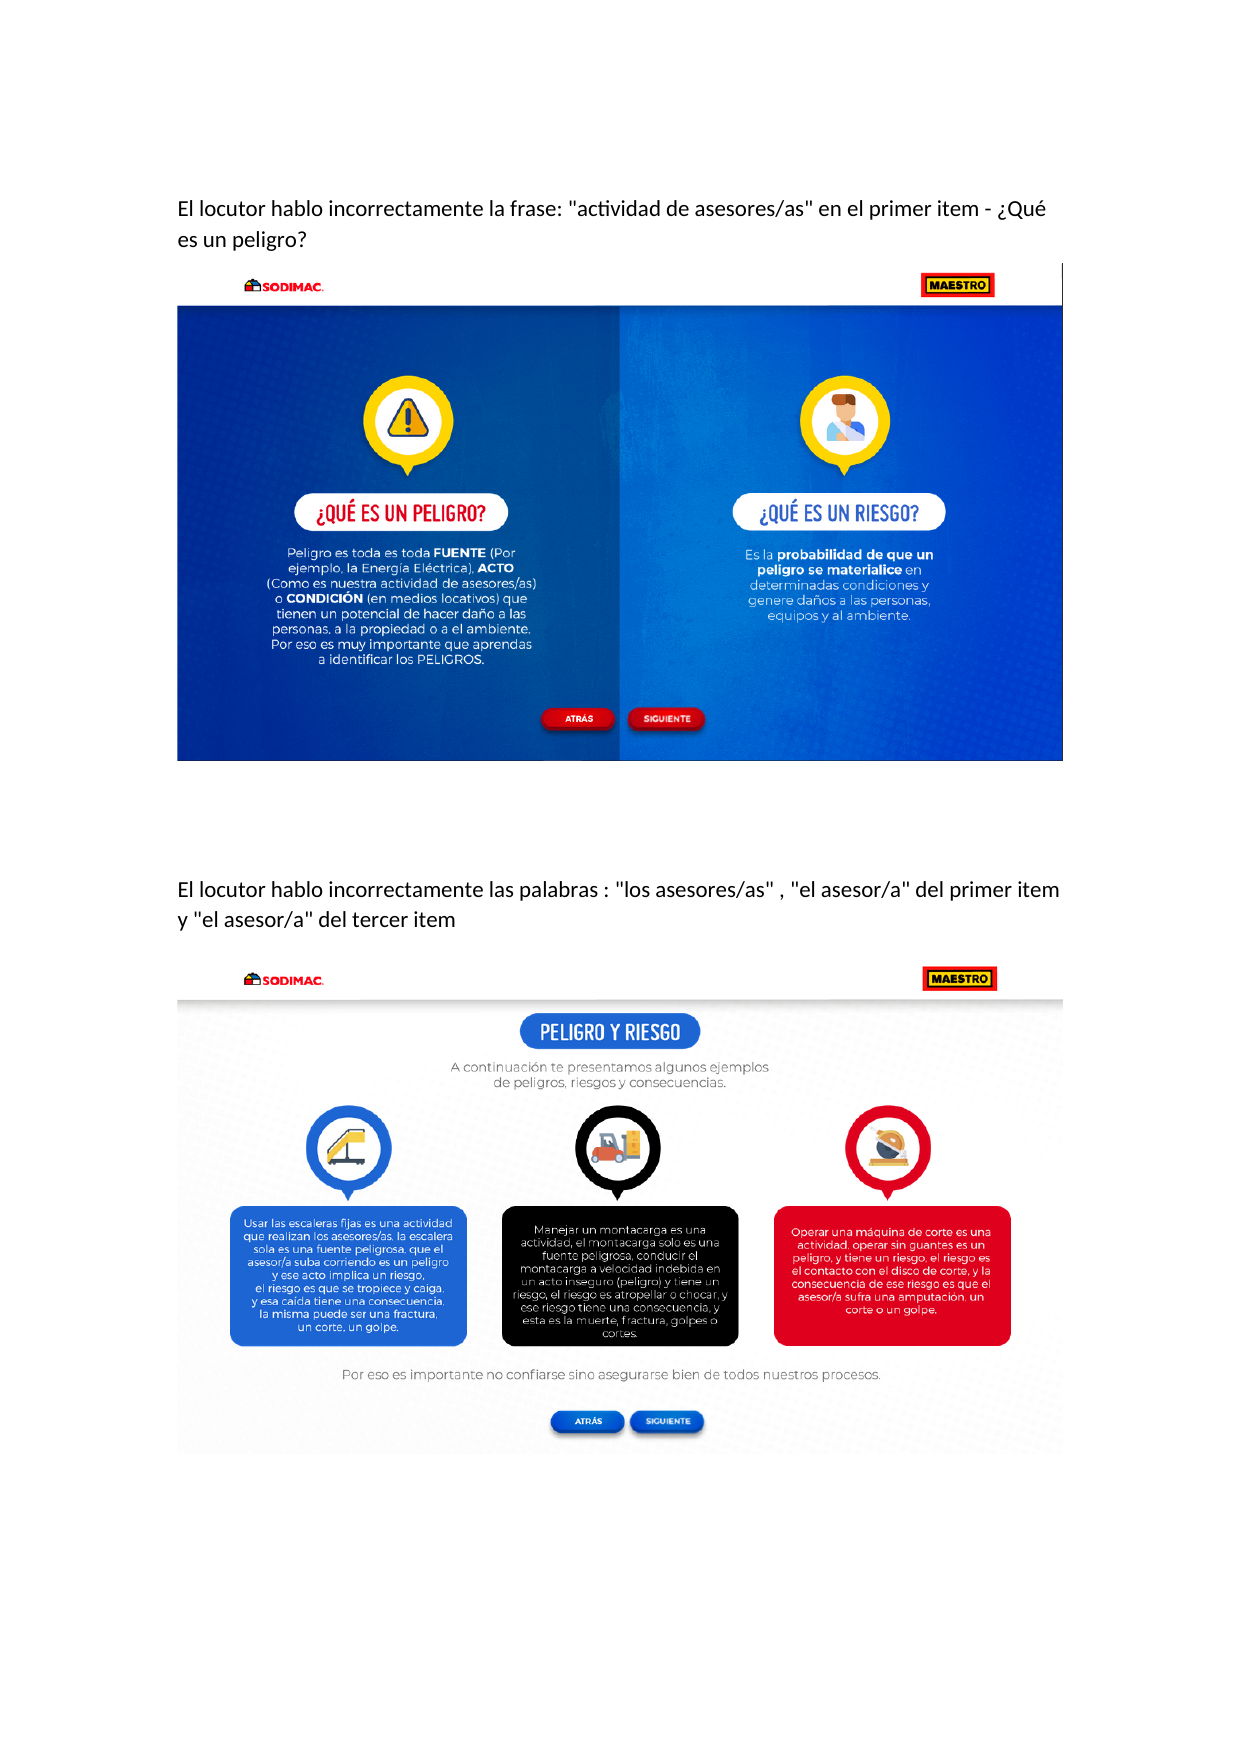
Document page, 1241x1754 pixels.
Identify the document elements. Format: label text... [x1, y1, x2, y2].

text El locutor hablo incorrectamente la frase: "actividad de asesores/as" en el primer item - ¿Qué es un peligro? [177, 194, 1063, 253]
picture [177, 263, 1063, 761]
text El locutor hablo incorrectamente las palabras : "los asesores/as" , "el asesor/a" del primer item y "el asesor/a" del tercer item [177, 875, 1063, 933]
picture [177, 958, 1063, 1454]
